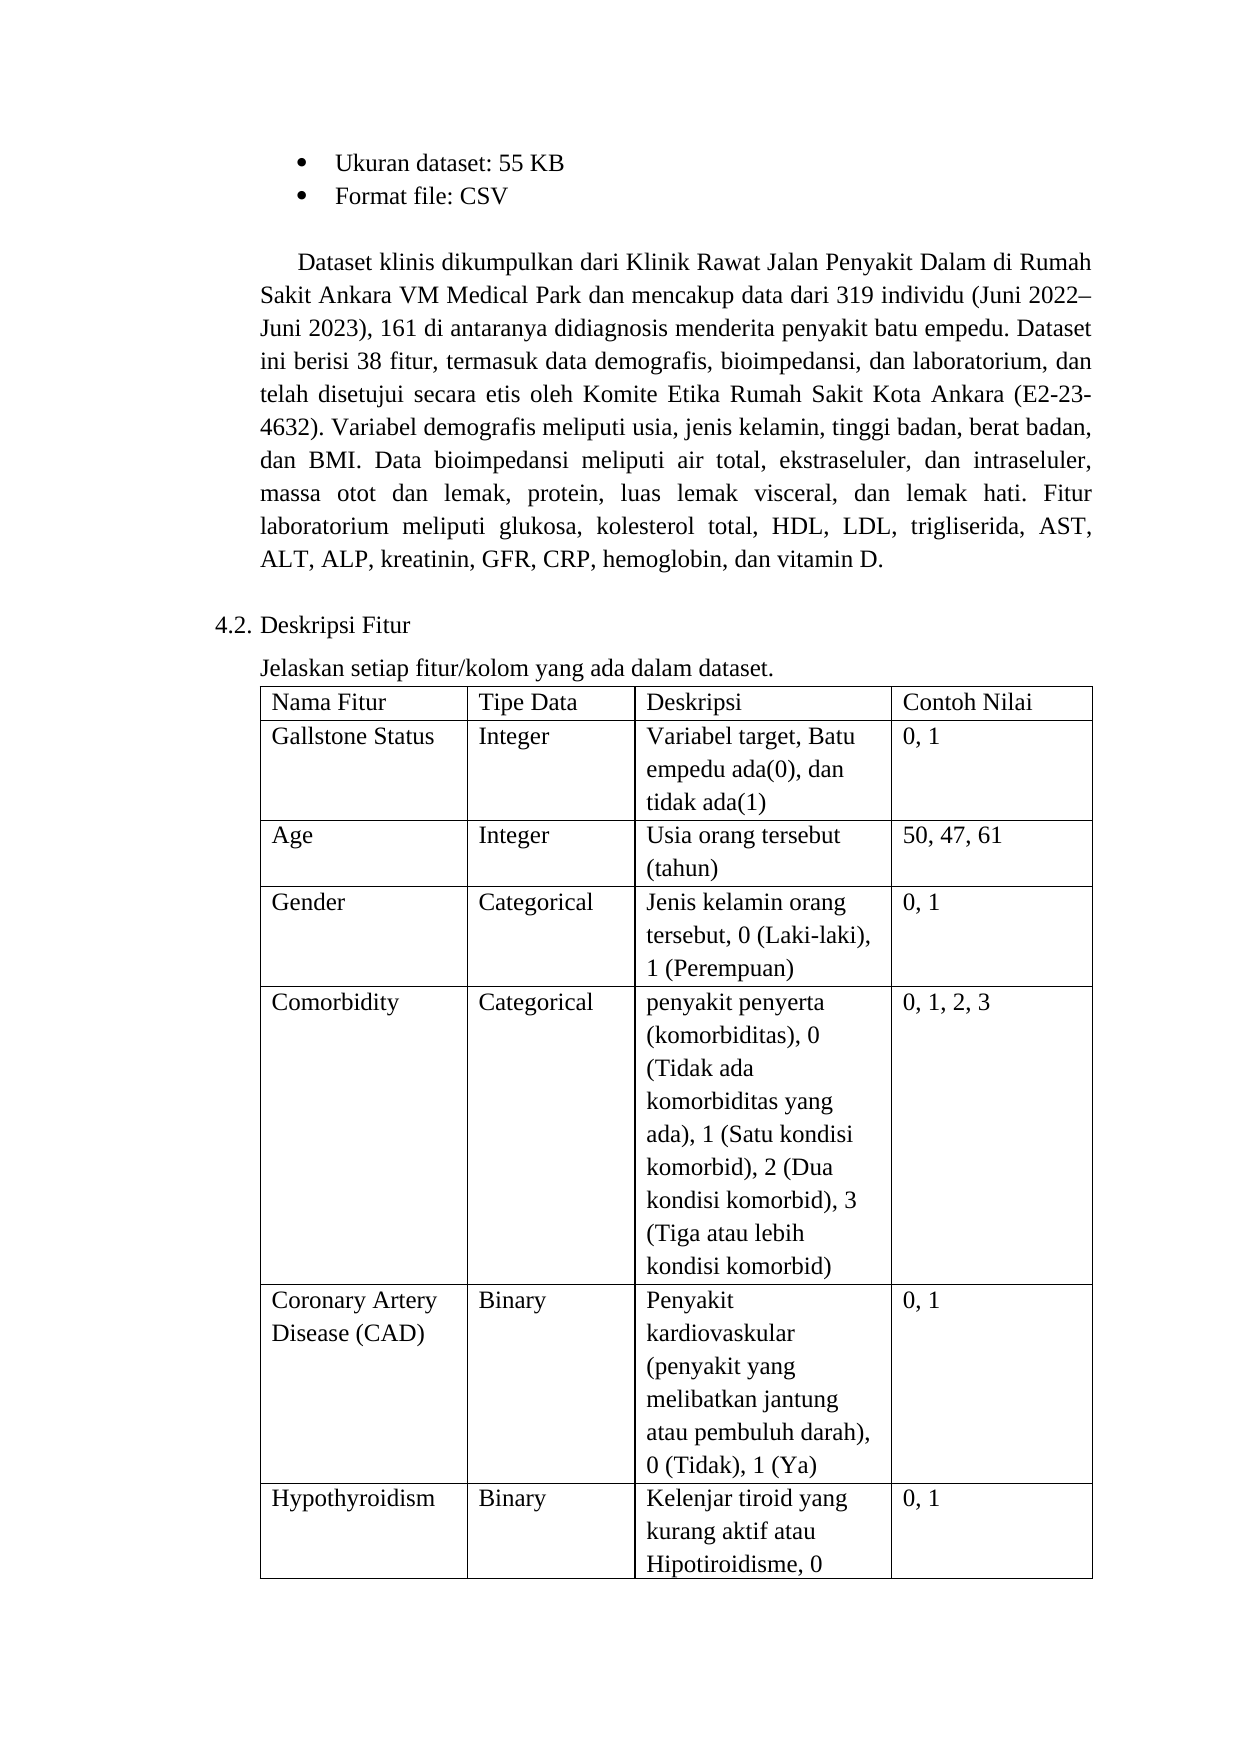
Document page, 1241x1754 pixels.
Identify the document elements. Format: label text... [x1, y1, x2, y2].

table_cell Categorical [468, 987, 634, 1284]
list Ukuran dataset: 55 KB [297, 148, 1092, 176]
list Format file: CSV [297, 181, 1092, 209]
table_cell 50, 47, 61 [892, 821, 1092, 886]
list Deskripsi Fitur [215, 610, 1092, 639]
table_cell Penyakit kardiovaskular (penyakit yang melibatkan jantung atau pembuluh darah), 0 (Tidak), 1 (Ya) [636, 1285, 891, 1482]
table_cell Integer [468, 821, 634, 886]
table_cell Comorbidity [261, 987, 467, 1284]
table_cell 0, 1 [892, 1484, 1092, 1578]
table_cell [636, 1484, 891, 1578]
table_cell Coronary Artery Disease (CAD) [261, 1285, 467, 1482]
table_cell Usia orang tersebut (tahun) [636, 821, 891, 886]
table_cell 0, 1, 2, 3 [892, 987, 1092, 1284]
table_cell Binary [468, 1285, 634, 1482]
table_cell Categorical [468, 887, 634, 986]
table_cell 0, 1 [892, 887, 1092, 986]
table_header Tipe Data [468, 687, 634, 720]
table_cell 0, 1 [892, 721, 1092, 819]
table_header Nama Fitur [261, 687, 467, 720]
list Dataset klinis dikumpulkan dari Klinik Rawat Jalan Penyakit Dalam di Rumah Sakit Ankara VM Medical Park dan mencakup data dari 319 individu (Juni 2022–Juni 2023), 161 di antaranya didiagnosis menderita penyakit batu empedu. Dataset ini berisi 38 fitur, termasuk data demografis, bioimpedansi, dan laboratorium, dan telah disetujui secara etis oleh Komite Etika Rumah Sakit Kota Ankara (E2-23-4632). Variabel demografis meliputi usia, jenis kelamin, tinggi badan, berat badan, dan BMI. Data bioimpedansi meliputi air total, ekstraseluler, dan intraseluler, massa otot dan lemak, protein, luas lemak visceral, dan lemak hati. Fitur laboratorium meliputi glukosa, kolesterol total, HDL, LDL, trigliserida, AST, ALT, ALP, kreatinin, GFR, CRP, hemoglobin, dan vitamin D. [260, 247, 1092, 573]
table_cell Jenis kelamin orang tersebut, 0 (Laki-laki), 1 (Perempuan) [636, 887, 891, 986]
table_header Deskripsi [636, 687, 891, 720]
table_cell Age [261, 821, 467, 886]
table_cell Hypothyroidism [261, 1484, 467, 1578]
table_cell Gender [261, 887, 467, 986]
table_cell Binary [468, 1484, 634, 1578]
table_cell Integer [468, 721, 634, 819]
table_header Contoh Nilai [892, 687, 1092, 720]
list Jelaskan setiap fitur/kolom yang ada dalam dataset. [260, 653, 1092, 682]
table_cell Variabel target, Batu empedu ada(0), dan tidak ada(1) [636, 721, 891, 819]
table_cell penyakit penyerta (komorbiditas), 0 (Tidak ada komorbiditas yang ada), 1 (Satu kondisi komorbid), 2 (Dua kondisi komorbid), 3 (Tiga atau lebih kondisi komorbid) [636, 987, 891, 1284]
table_cell Gallstone Status [261, 721, 467, 819]
table_cell 0, 1 [892, 1285, 1092, 1482]
